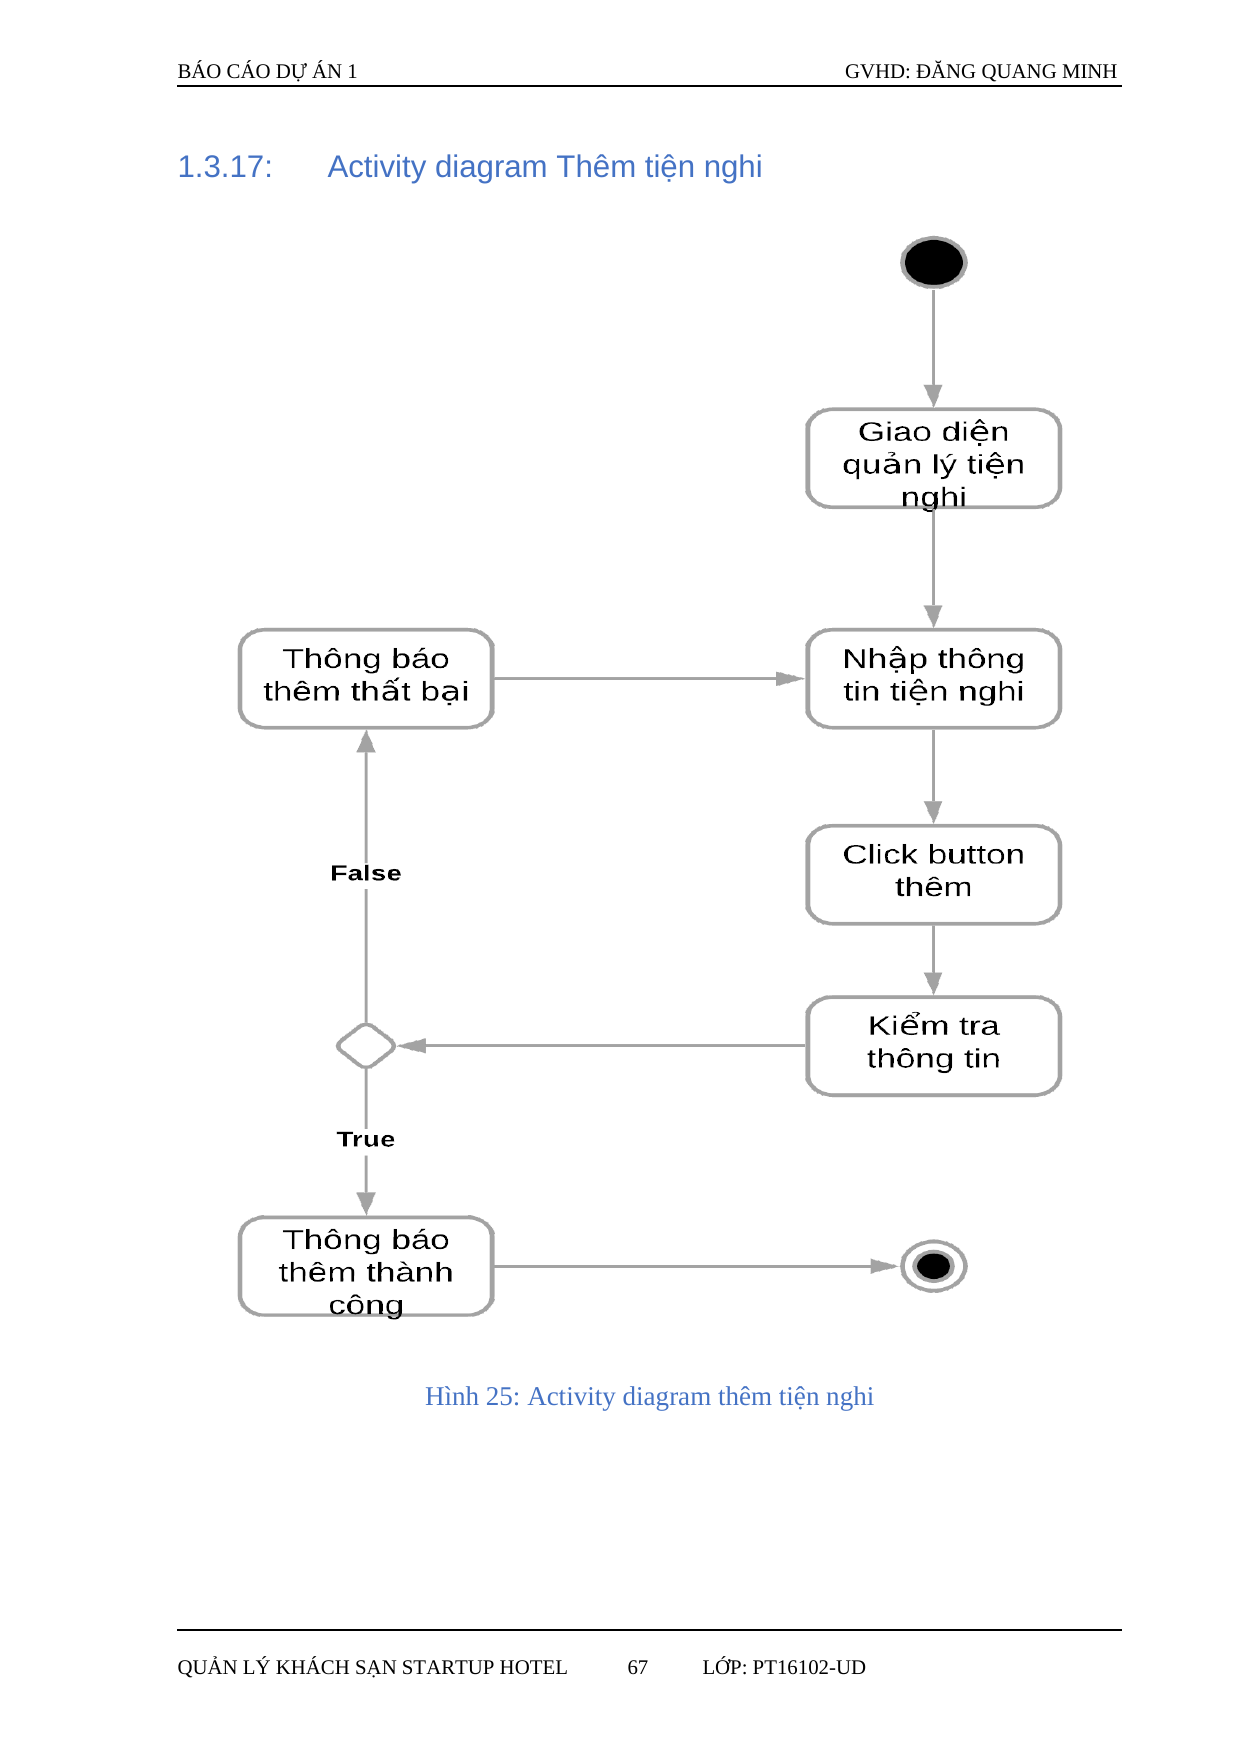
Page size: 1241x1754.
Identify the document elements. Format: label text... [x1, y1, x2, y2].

text Hình 25: Activity diagram thêm tiện nghi [177, 1380, 1122, 1411]
picture [177, 190, 1123, 1364]
subtitle Activity diagram Thêm tiện nghi [177, 148, 1122, 184]
